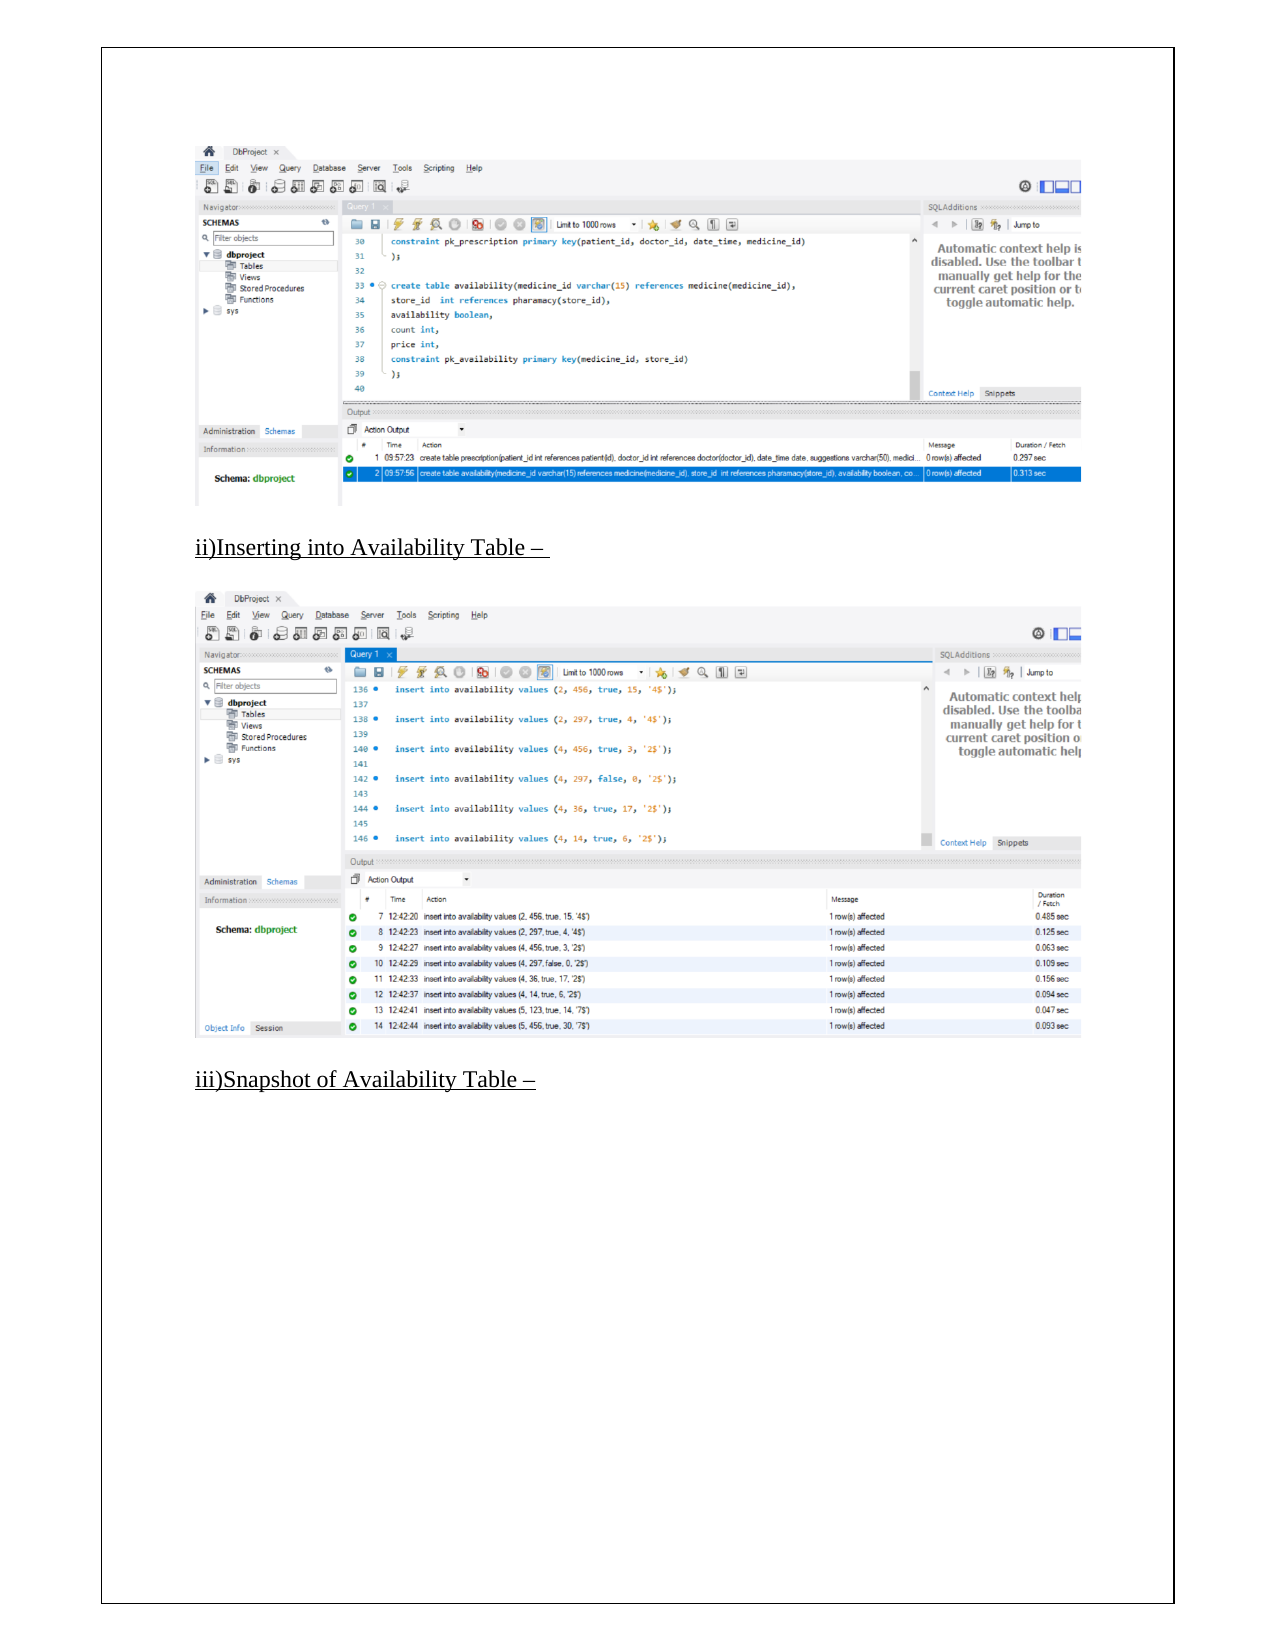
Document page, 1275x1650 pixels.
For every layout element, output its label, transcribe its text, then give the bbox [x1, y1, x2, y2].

picture [195, 587, 1082, 1038]
text ii)Inserting into Availability Table – [195, 533, 1081, 560]
text iii)Snapshot of Availability Table – [195, 1065, 1081, 1092]
picture [195, 146, 1082, 506]
